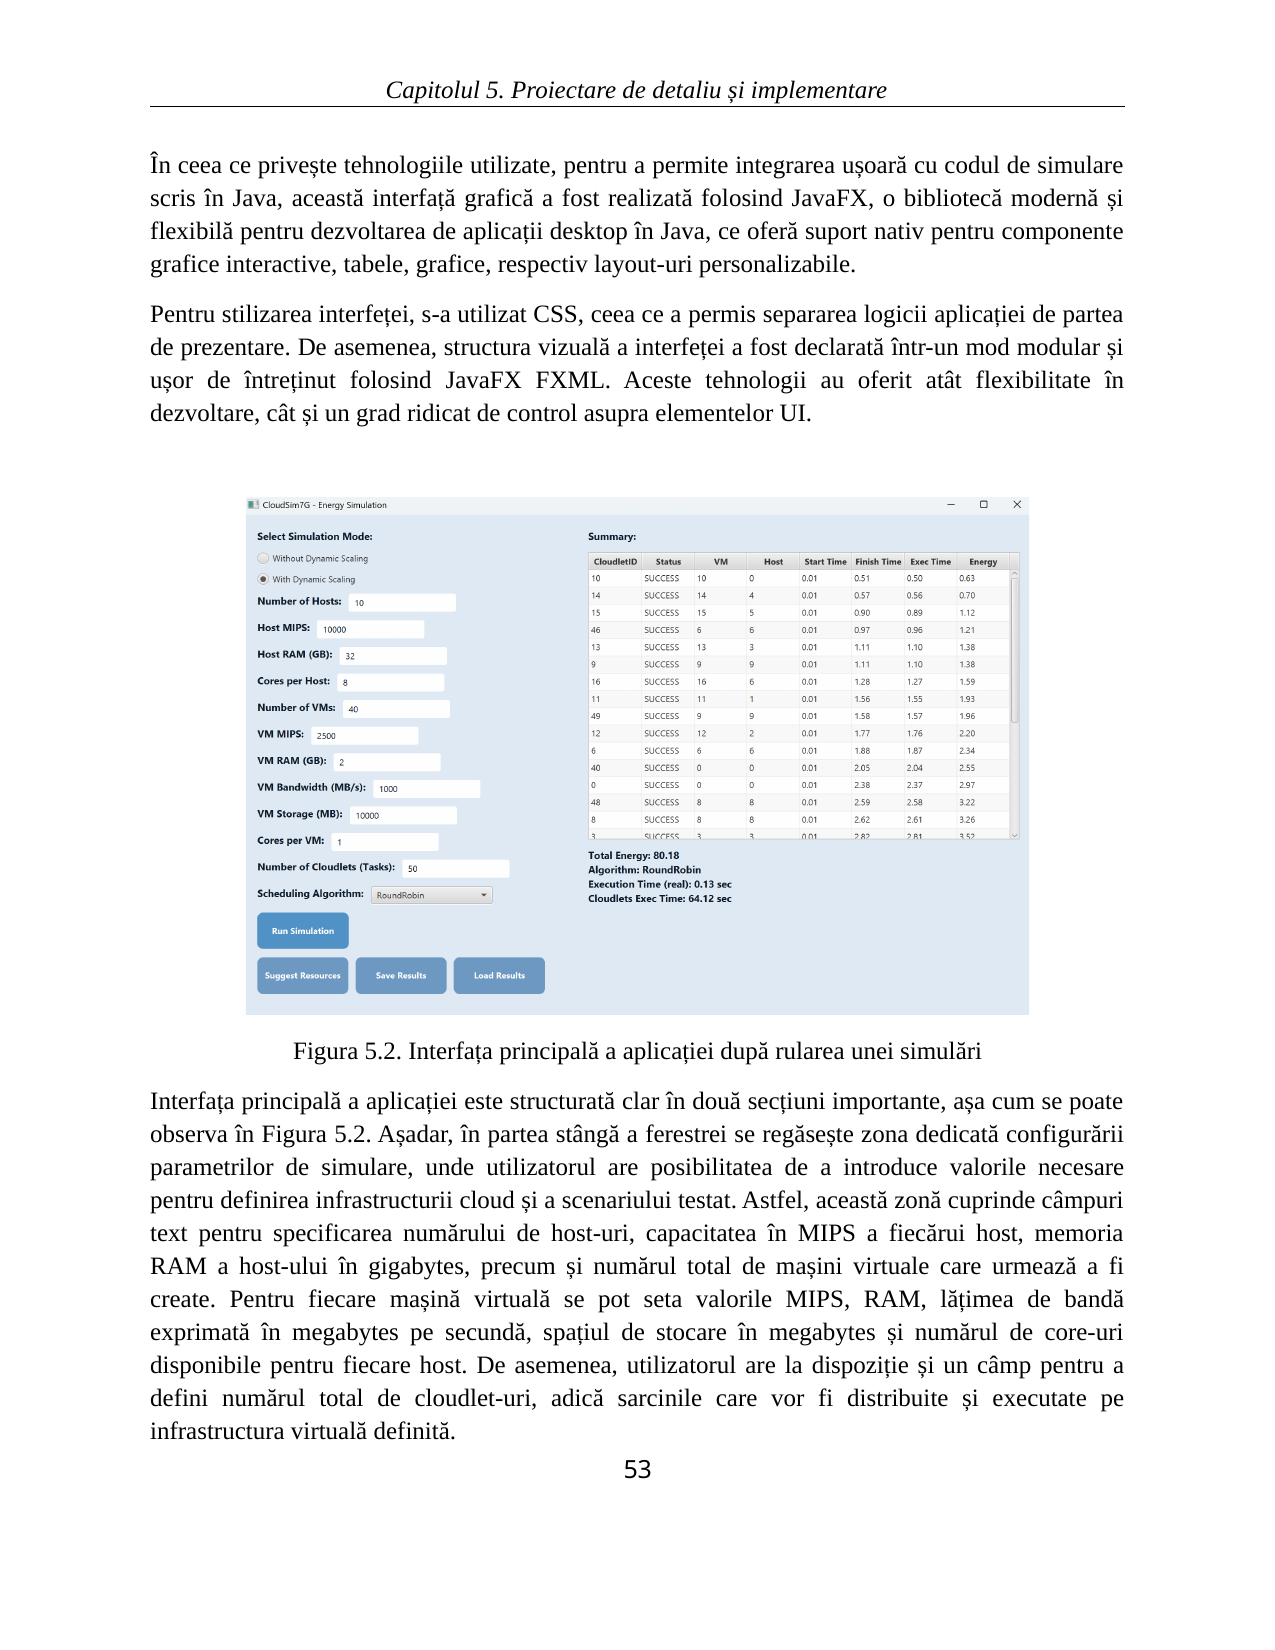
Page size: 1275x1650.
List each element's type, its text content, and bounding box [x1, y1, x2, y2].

picture [245, 497, 1030, 1015]
text Interfața principală a aplicației este structurată clar în două secțiuni importante, așa cum se poate observa în Figura 5.2. Așadar, în partea stângă a ferestrei se regăsește zona dedicată configurării parametrilor de simulare, unde utilizatorul are posibilitatea de a introduce valorile necesare pentru definirea infrastructurii cloud și a scenariului testat. Astfel, această zonă cuprinde câmpuri text pentru specificarea numărului de host-uri, capacitatea în MIPS a fiecărui host, memoria RAM a host-ului în gigabytes, precum și numărul total de mașini virtuale care urmează a fi create. Pentru fiecare mașină virtuală se pot seta valorile MIPS, RAM, lățimea de bandă exprimată în megabytes pe secundă, spațiul de stocare în megabytes și numărul de core-uri disponibile pentru fiecare host. De asemenea, utilizatorul are la dispoziție și un câmp pentru a defini numărul total de cloudlet-uri, adică sarcinile care vor fi distribuite și executate pe infrastructura virtuală definită. [150, 1086, 1125, 1445]
text Pentru stilizarea interfeței, s-a utilizat CSS, ceea ce a permis separarea logicii aplicației de partea de prezentare. De asemenea, structura vizuală a interfeței a fost declarată într-un mod modular și ușor de întreținut folosind JavaFX FXML. Aceste tehnologii au oferit atât flexibilitate în dezvoltare, cât și un grad ridicat de control asupra elementelor UI. [150, 299, 1125, 427]
text În ceea ce privește tehnologiile utilizate, pentru a permite integrarea ușoară cu codul de simulare scris în Java, această interfață grafică a fost realizată folosind JavaFX, o bibliotecă modernă și flexibilă pentru dezvoltarea de aplicații desktop în Java, ce oferă suport nativ pentru componente grafice interactive, tabele, grafice, respectiv layout-uri personalizabile. [150, 150, 1125, 278]
text Figura 5.2. Interfața principală a aplicației după rularea unei simulări [150, 1036, 1125, 1065]
